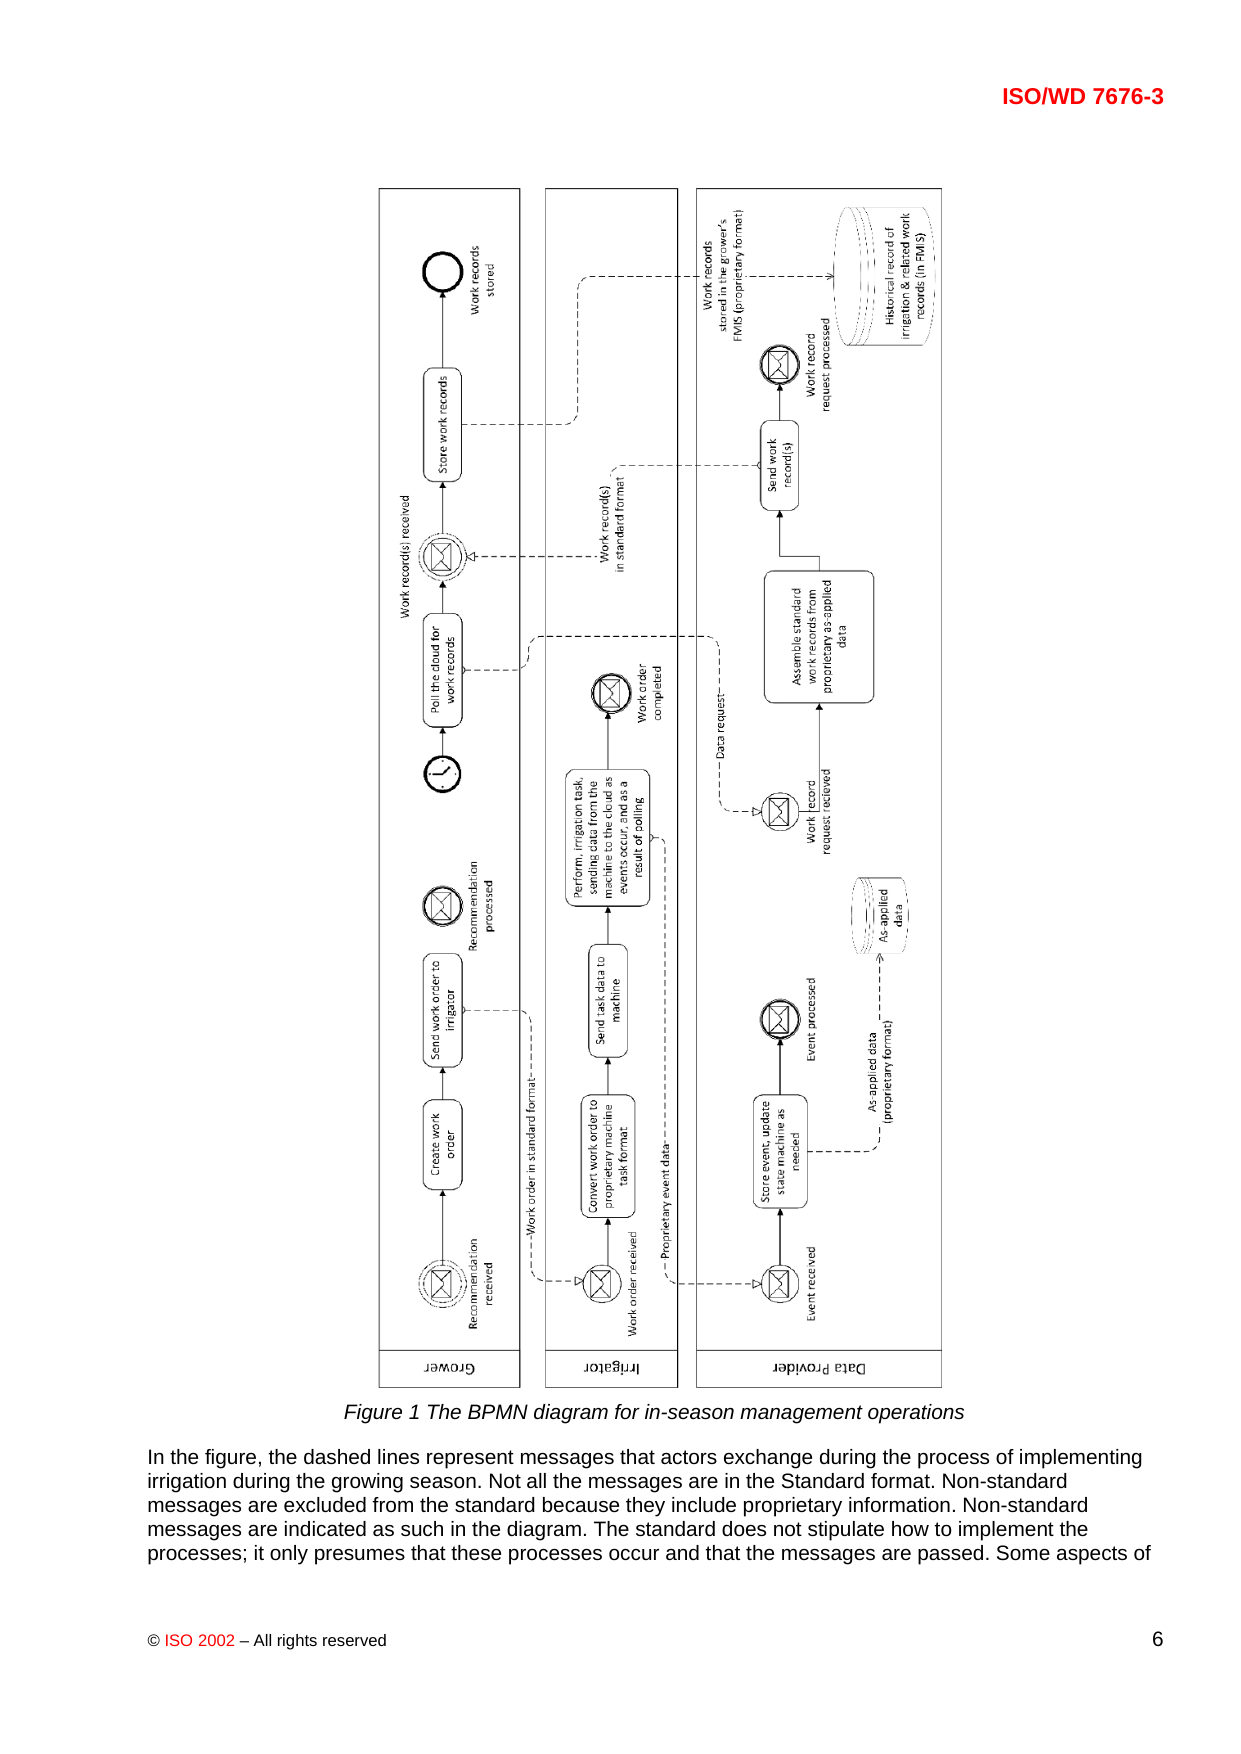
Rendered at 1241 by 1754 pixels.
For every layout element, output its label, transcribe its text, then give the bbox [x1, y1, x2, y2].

picture [379, 189, 942, 1387]
text Figure 1 The BPMN diagram for in-season management operations [147, 1400, 1164, 1424]
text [147, 1444, 1164, 1564]
